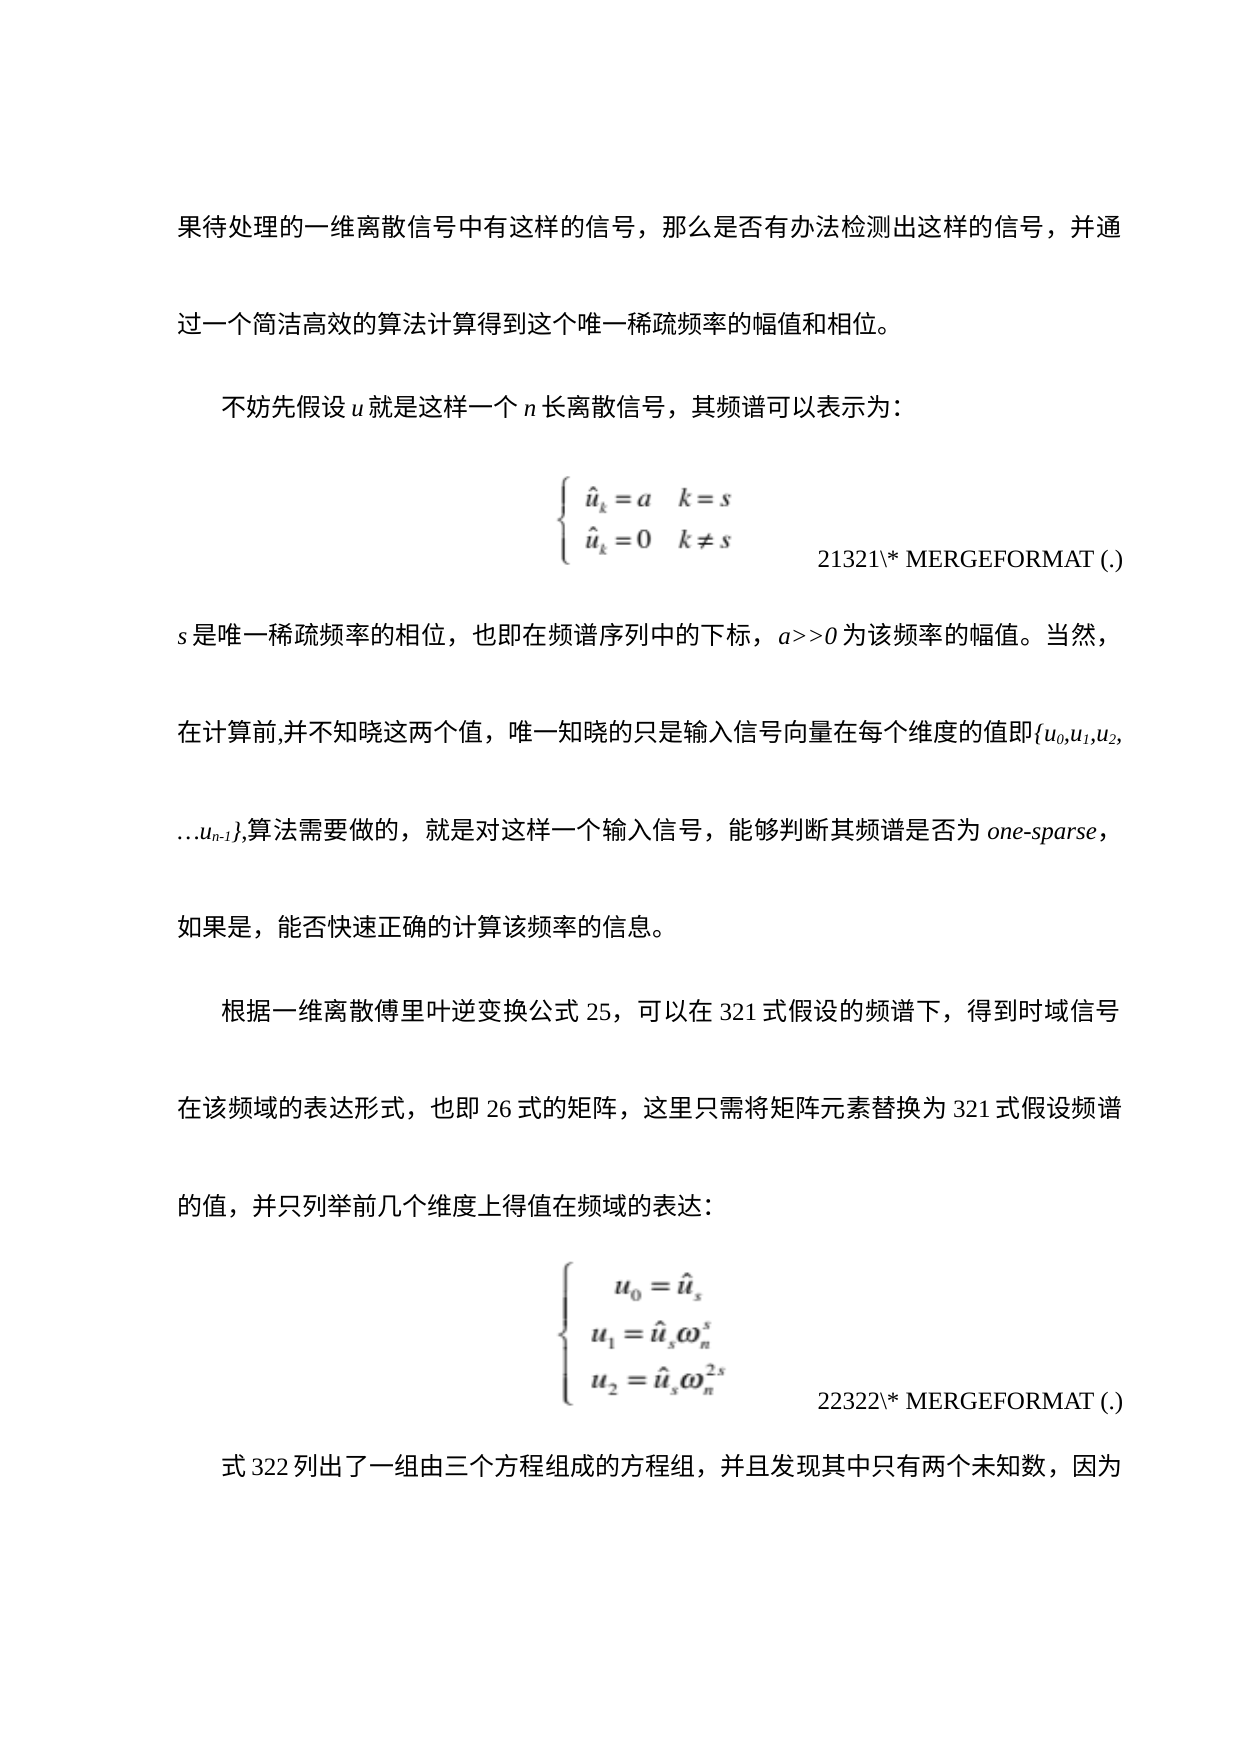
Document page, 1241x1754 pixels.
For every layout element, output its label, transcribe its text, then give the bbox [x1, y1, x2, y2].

text s是唯一稀疏频率的相位，也即在频谱序列中的下标，a>>0为该频率的幅值。当然，在计算前,并不知晓这两个值，唯一知晓的只是输入信号向量在每个维度的值即{u0,u1,u2,…un-1},算法需要做的，就是对这样一个输入信号，能够判断其频谱是否为one-sparse，如果是，能否快速正确的计算该频率的信息。 [177, 601, 1122, 958]
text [177, 193, 1122, 355]
text 根据一维离散傅里叶逆变换公式，可以在式假设的频谱下，得到时域信号在该频域的表达形式，也即式的矩阵，这里只需将矩阵元素替换为式假设频谱的值，并只列举前几个维度上得值在频域的表达： [177, 977, 1122, 1237]
text 不妨先假设u就是这样一个n长离散信号，其频谱可以表示为： [177, 373, 1122, 438]
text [177, 1432, 1122, 1497]
